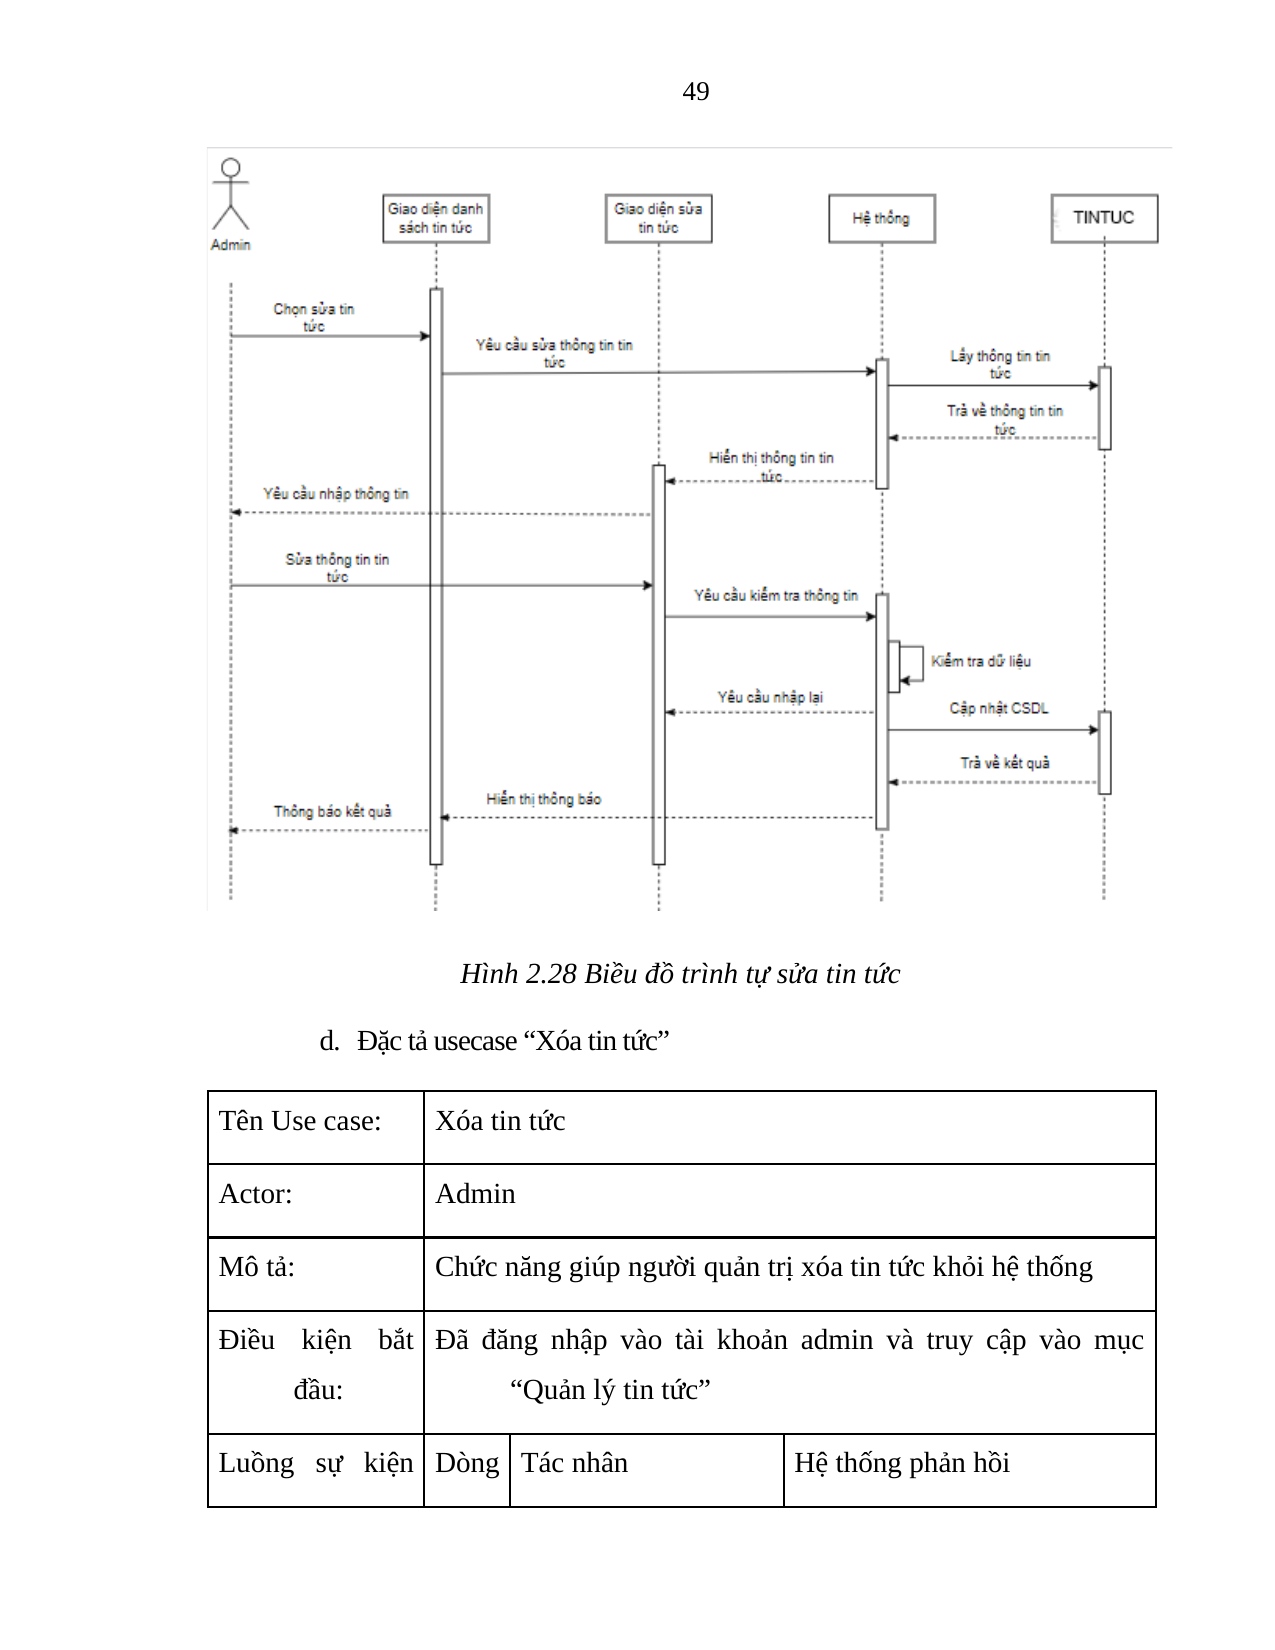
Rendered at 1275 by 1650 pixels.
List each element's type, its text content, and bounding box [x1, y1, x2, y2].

table_cell Hệ thống phản hồi [785, 1435, 1155, 1506]
table_cell Điều kiện bắt đầu: [209, 1312, 423, 1433]
table_cell Dòng [425, 1435, 509, 1506]
table_cell Tác nhân [511, 1435, 783, 1506]
table_cell Chức năng giúp người quản trị xóa tin tức khỏi hệ thống [425, 1239, 1155, 1309]
text Hình 2.28 Biều đồ trình tự sửa tin tức [207, 956, 1157, 990]
list Đặc tả usecase “Xóa tin tức” [319, 1023, 1157, 1057]
table_cell Đã đăng nhập vào tài khoản admin và truy cập vào mục “Quản lý tin tức” [425, 1312, 1155, 1433]
table_cell Actor: [209, 1165, 423, 1236]
table_cell Mô tả: [209, 1239, 423, 1309]
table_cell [209, 1435, 423, 1506]
picture [206, 147, 1173, 911]
table_header Tên Use case: [209, 1092, 423, 1163]
table_cell Admin [425, 1165, 1155, 1236]
table_header Xóa tin tức [425, 1092, 1155, 1163]
